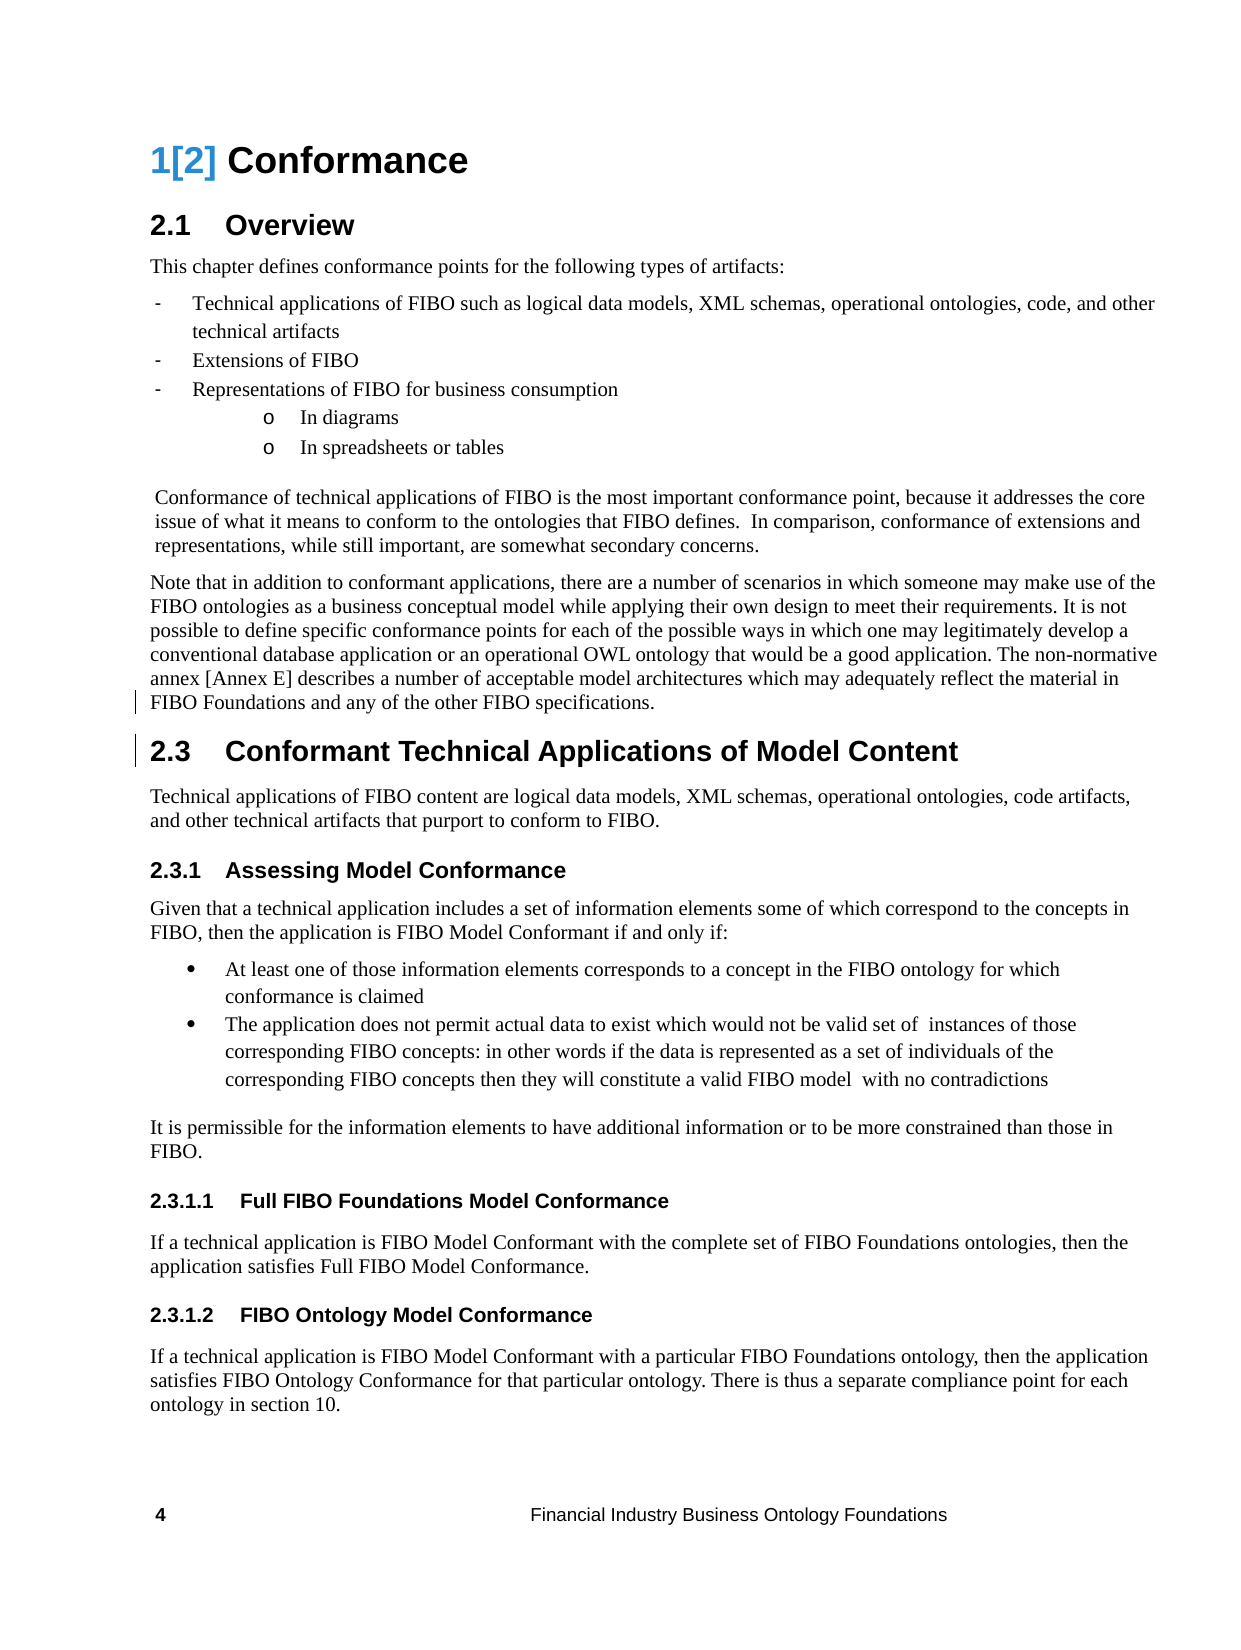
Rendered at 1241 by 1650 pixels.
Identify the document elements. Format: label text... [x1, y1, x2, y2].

list At least one of those information elements corresponds to a concept in the FIBO ontology for which conformance is claimed [187, 956, 1165, 1008]
subtitle 2.3.1.1 Full FIBO Foundations Model Conformance [150, 1189, 1165, 1213]
subtitle 2.1 Overview [150, 208, 1165, 242]
list In spreadsheets or tables [262, 435, 1165, 460]
list Extensions of FIBO [154, 347, 1165, 372]
text If a technical application is FIBO Model Conformant with the complete set of FIBO Foundations ontologies, then the application satisfies Full FIBO Model Conformance. [150, 1229, 1165, 1278]
list In diagrams [262, 405, 1165, 431]
subtitle 2.3.1 Assessing Model Conformance [150, 857, 1165, 883]
subtitle Conformance [150, 138, 1165, 181]
text Given that a technical application includes a set of information elements some of which correspond to the concepts in FIBO, then the application is FIBO Model Conformant if and only if: [150, 896, 1165, 944]
text It is permissible for the information elements to have additional information or to be more constrained than those in FIBO. [150, 1115, 1165, 1163]
subtitle 2.3.1.2 FIBO Ontology Model Conformance [150, 1303, 1165, 1327]
text This chapter defines conformance points for the following types of artifacts: [150, 254, 1165, 278]
text Note that in addition to conformant applications, there are a number of scenarios in which someone may make use of the FIBO ontologies as a business conceptual model while applying their own design to meet their requirements. It is not possible to define specific conformance points for each of the possible ways in which one may legitimately develop a conventional database application or an operational OWL ontology that would be a good application. The non-normative annex [Annex E] describes a number of acceptable model architectures which may adequately reflect the material in FIBO Foundations and any of the other FIBO specifications. [150, 570, 1165, 714]
subtitle 2.3 Conformant Technical Applications of Model Content [150, 734, 1165, 767]
text Technical applications of FIBO content are logical data models, XML schemas, operational ontologies, code artifacts, and other technical artifacts that purport to conform to FIBO. [150, 784, 1165, 832]
list Technical applications of FIBO such as logical data models, XML schemas, operational ontologies, code, and other technical artifacts [154, 290, 1165, 343]
list The application does not permit actual data to exist which would not be valid set of instances of those corresponding FIBO concepts: in other words if the data is represented as a set of individuals of the corresponding FIBO concepts then they will constitute a valid FIBO model with no contradictions [187, 1012, 1165, 1091]
list Representations of FIBO for business consumption [154, 376, 1165, 401]
text Conformance of technical applications of FIBO is the most important conformance point, because it addresses the core issue of what it means to conform to the ontologies that FIBO defines. In comparison, conformance of extensions and representations, while still important, are somewhat secondary concerns. [154, 485, 1165, 557]
text If a technical application is FIBO Model Conformant with a particular FIBO Foundations ontology, then the application satisfies FIBO Ontology Conformance for that particular ontology. There is thus a separate compliance point for each ontology in section 10. [150, 1344, 1165, 1416]
